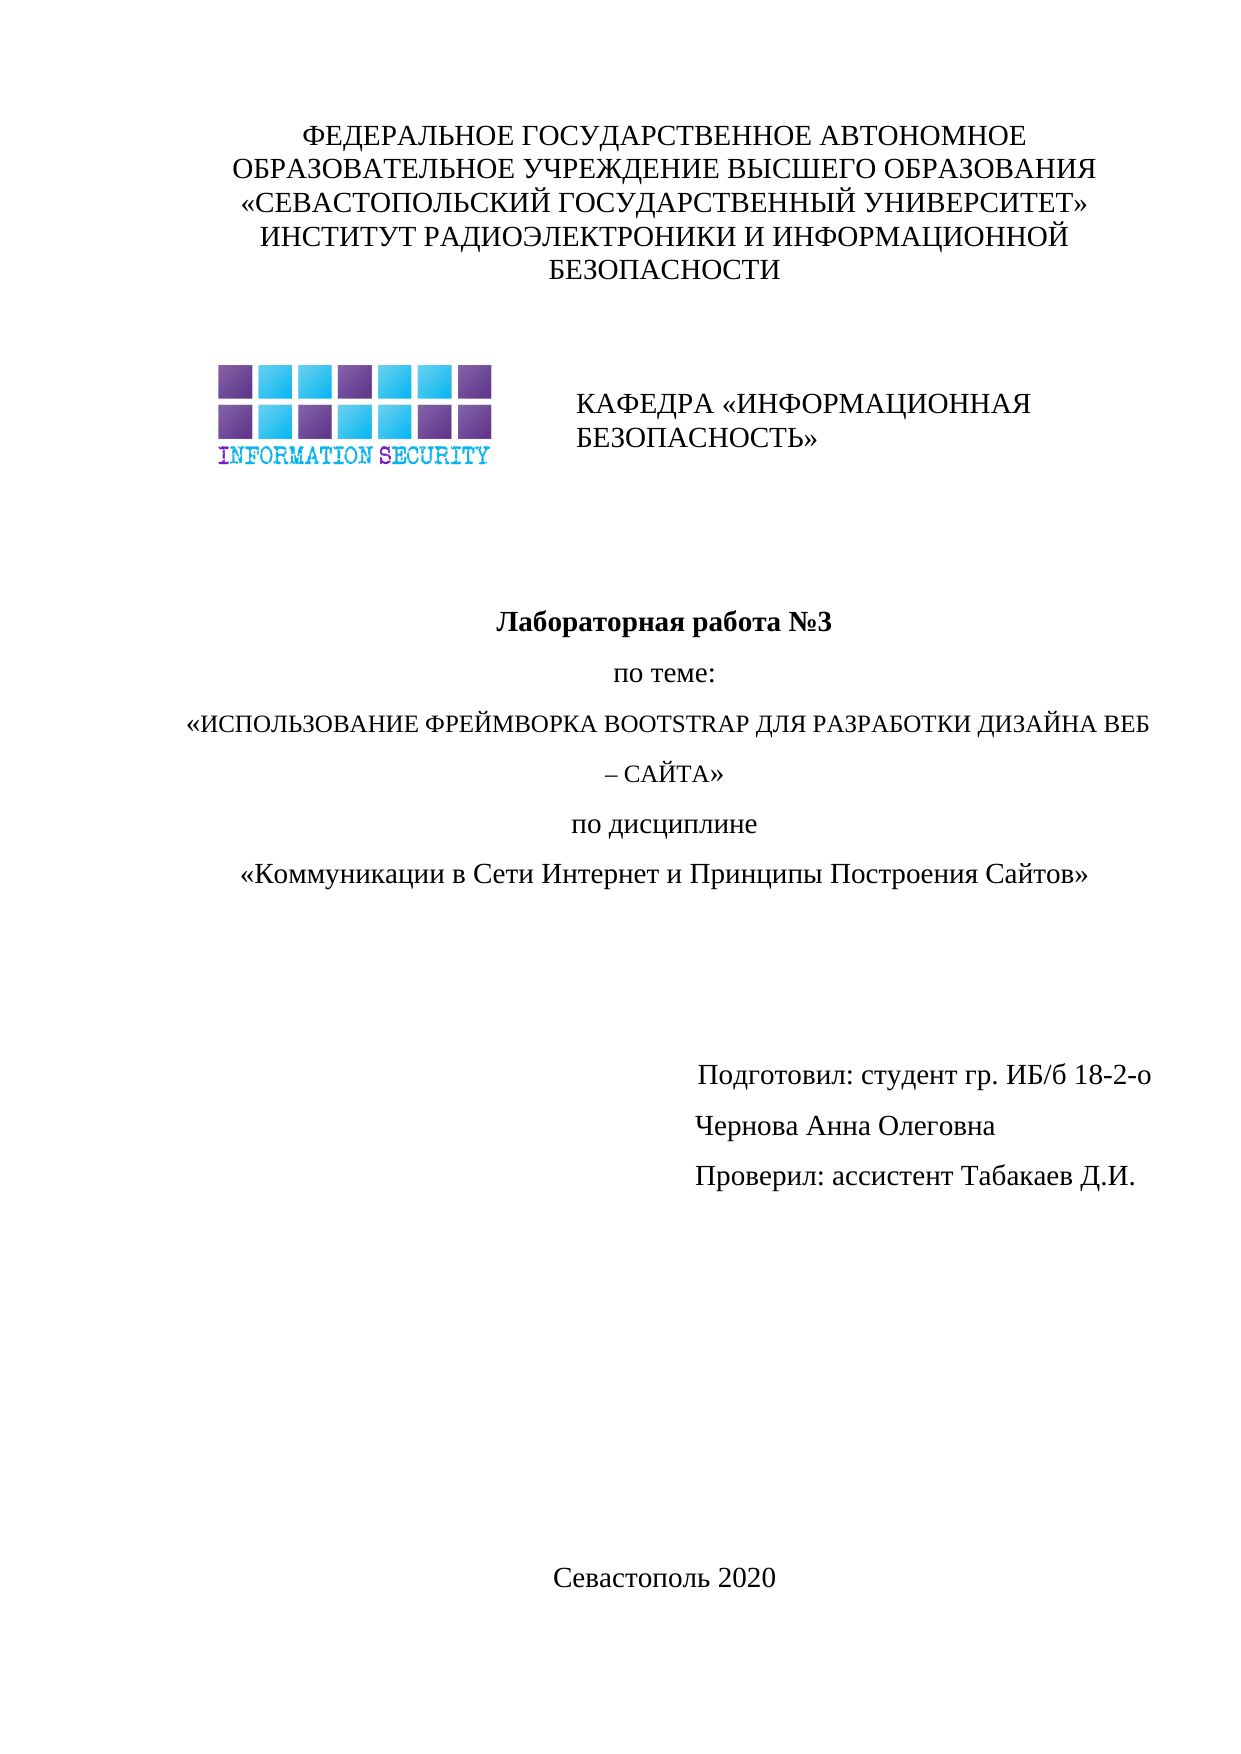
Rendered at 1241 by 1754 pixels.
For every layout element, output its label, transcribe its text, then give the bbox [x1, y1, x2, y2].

text Кафедра «информационная безопасность» [576, 386, 1152, 453]
text Севастополь 2020 [177, 1560, 1152, 1594]
text Проверил: ассистент Табакаев Д.И. [177, 1158, 1152, 1191]
text Лабораторная работа №3 [177, 604, 1152, 638]
text Институт радиоэлектроники и информационной безопасности [177, 219, 1152, 286]
text по теме: [177, 655, 1152, 688]
text Подготовил: студент гр. ИБ/б 18-2-о [177, 1057, 1152, 1091]
text Чернова Анна Олеговна [177, 1108, 1152, 1141]
text «ИСПОЛЬЗОВАНИЕ ФРЕЙМВОРКА BOOTSTRAP ДЛЯ РАЗРАБОТКИ ДИЗАЙНА ВЕБ – САЙТА» [177, 705, 1152, 789]
text «Коммуникации в Сети Интернет и Принципы Построения Сайтов» [177, 856, 1152, 889]
text «Севастопольский государственный университет» [177, 185, 1152, 219]
picture [207, 354, 501, 478]
text Федеральное государственное автономное образовательное учреждение высшего образования [177, 118, 1152, 185]
text по дисциплине [177, 806, 1152, 839]
